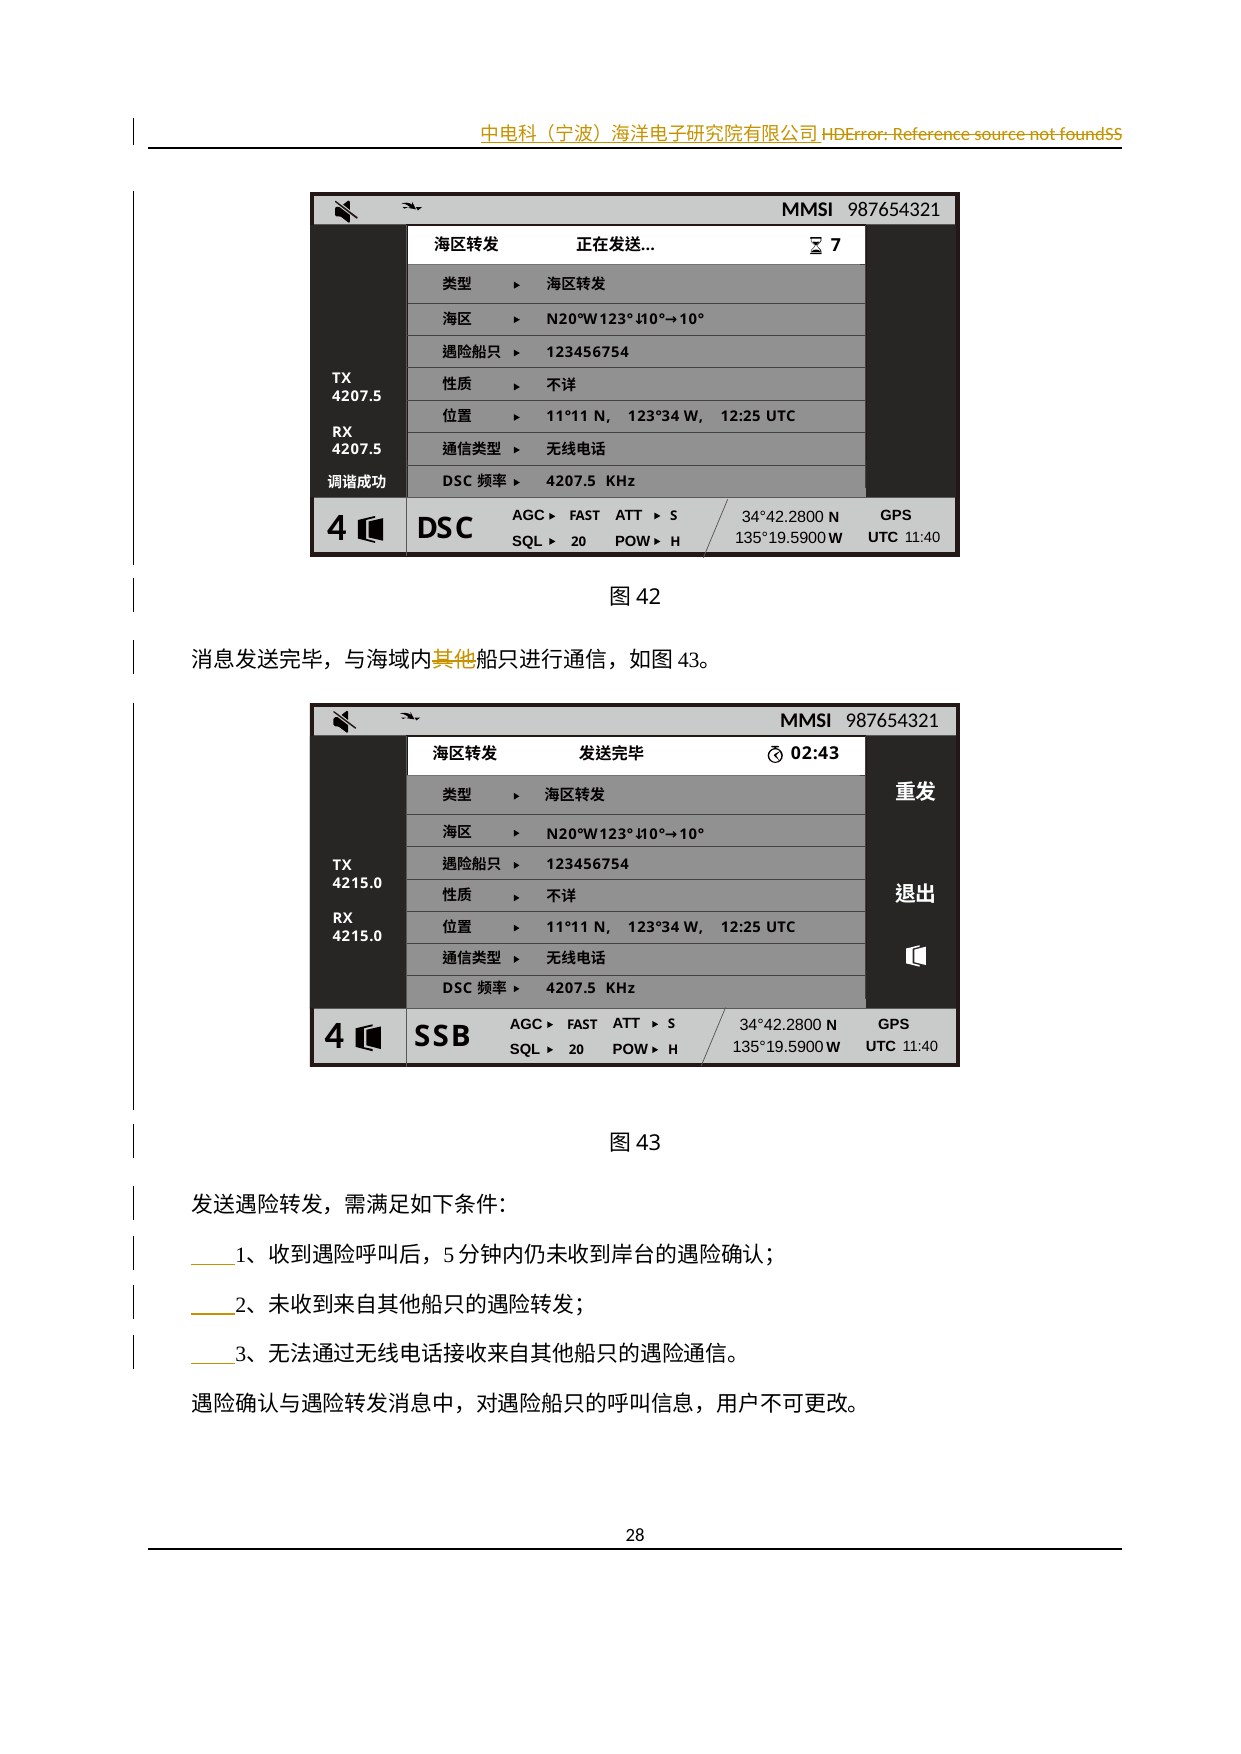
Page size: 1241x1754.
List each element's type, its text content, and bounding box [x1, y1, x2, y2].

text 1、收到遇险呼叫后，5分钟内仍未收到岸台的遇险确认； [148, 1236, 1122, 1269]
text 遇险确认与遇险转发消息中，对遇险船只的呼叫信息，用户不可更改。 [148, 1385, 1122, 1419]
text 2、未收到来自其他船只的遇险转发； [148, 1285, 1122, 1319]
text 发送遇险转发，需满足如下条件： [148, 1186, 1122, 1220]
text 3、无法通过无线电话接收来自其他船只的遇险通信。 [148, 1335, 1122, 1369]
text 消息发送完毕，与海域内船只进行通信，如。 [148, 640, 1122, 674]
text 图 43 [148, 1123, 1122, 1157]
text 图 42 [148, 578, 1122, 612]
